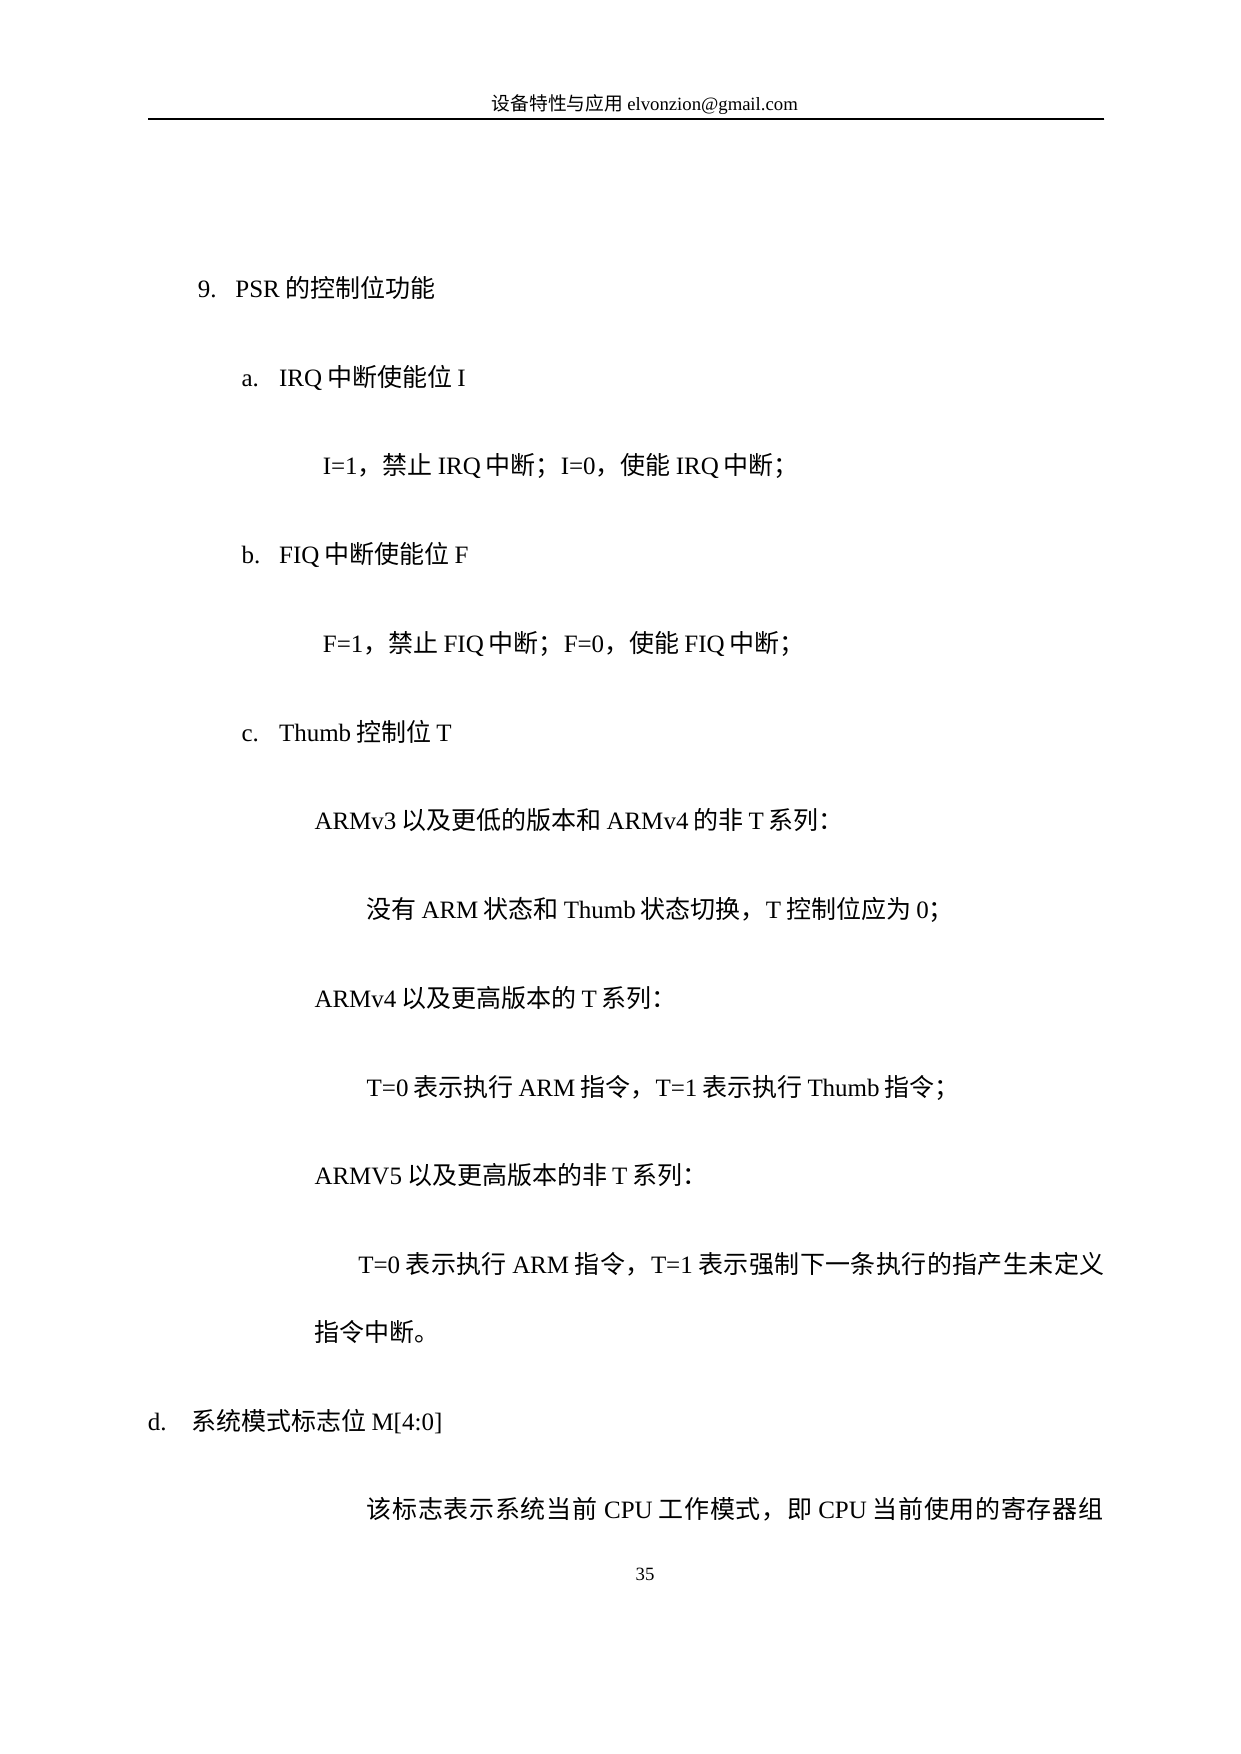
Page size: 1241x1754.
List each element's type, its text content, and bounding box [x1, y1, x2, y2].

list T=0表示执行ARM指令，T=1表示执行Thumb指令； [323, 1051, 1104, 1119]
list 没有ARM状态和Thumb状态切换，T控制位应为0； [323, 874, 1104, 942]
list IRQ中断使能位I [241, 341, 1104, 409]
list T=0表示执行ARM指令，T=1表示强制下一条执行的指产生未定义指令中断。 [314, 1229, 1104, 1364]
list PSR的控制位功能 [198, 252, 1104, 320]
list FIQ中断使能位F [241, 519, 1104, 587]
list 系统模式标志位M[4:0] [148, 1385, 1104, 1453]
list ARMv4以及更高版本的T系列： [279, 962, 1104, 1030]
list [323, 1474, 1104, 1542]
list I=1，禁止IRQ中断；I=0，使能IRQ中断； [287, 430, 1104, 498]
list Thumb控制位T [241, 696, 1104, 764]
list ARMV5以及更高版本的非T系列： [279, 1140, 1104, 1208]
list ARMv3以及更低的版本和ARMv4的非T系列： [279, 785, 1104, 853]
list F=1，禁止FIQ中断；F=0，使能FIQ中断； [287, 607, 1104, 675]
